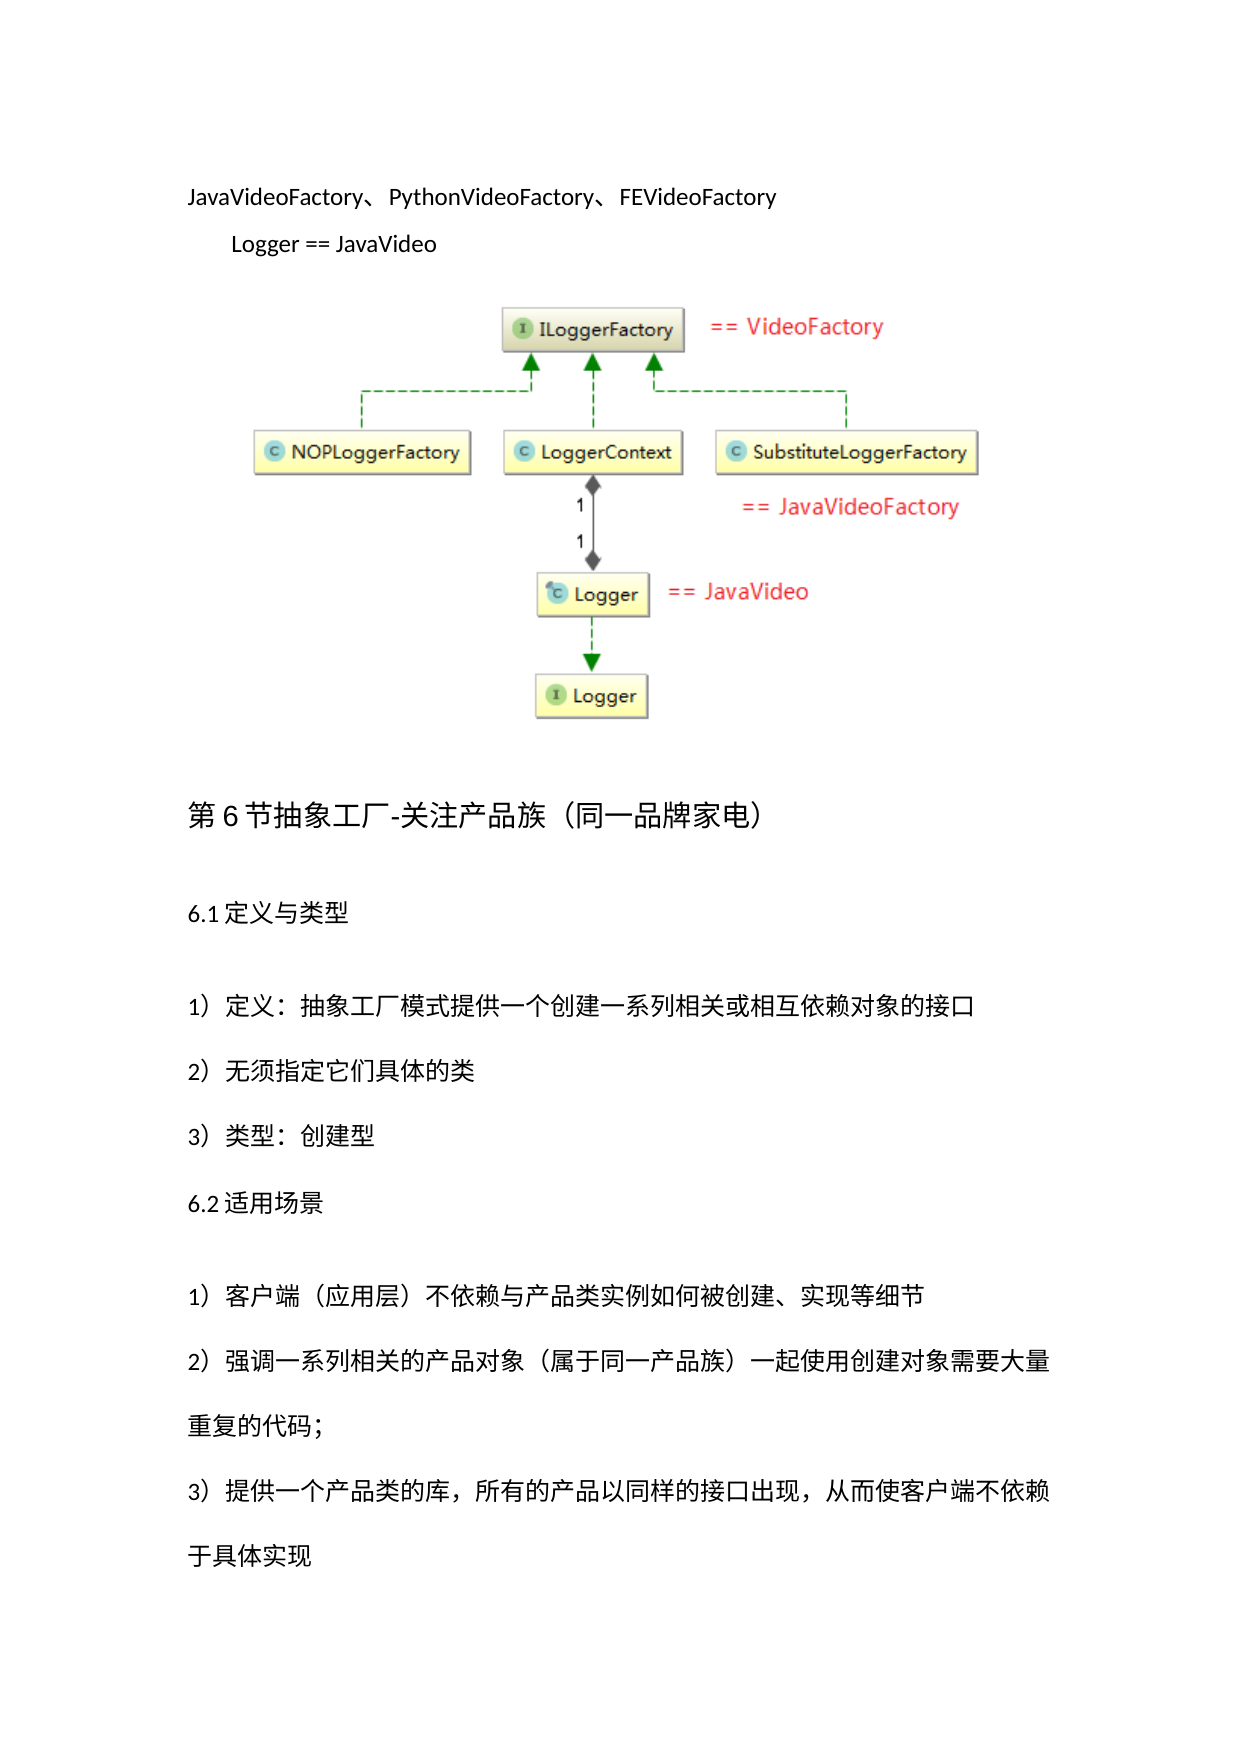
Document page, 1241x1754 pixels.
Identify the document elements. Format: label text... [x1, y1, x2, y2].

subtitle 6.2适用场景 [187, 1169, 1053, 1234]
list 客户端（应用层）不依赖与产品类实例如何被创建、实现等细节 [187, 1262, 1053, 1327]
subtitle 第6节抽象工厂-关注产品族（同一品牌家电） [187, 782, 1053, 847]
list 强调一系列相关的产品对象（属于同一产品族）一起使用创建对象需要大量重复的代码； [187, 1327, 1053, 1457]
list 提供一个产品类的库，所有的产品以同样的接口出现，从而使客户端不依赖于具体实现 [187, 1457, 1053, 1587]
list 无须指定它们具体的类 [187, 1037, 1053, 1102]
subtitle 6.1定义与类型 [187, 879, 1053, 944]
list Logger == JavaVideo [187, 227, 1053, 259]
list 类型：创建型 [187, 1102, 1053, 1167]
picture [231, 259, 1097, 754]
list 定义：抽象工厂模式提供一个创建一系列相关或相互依赖对象的接口 [187, 972, 1053, 1037]
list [187, 162, 1053, 227]
